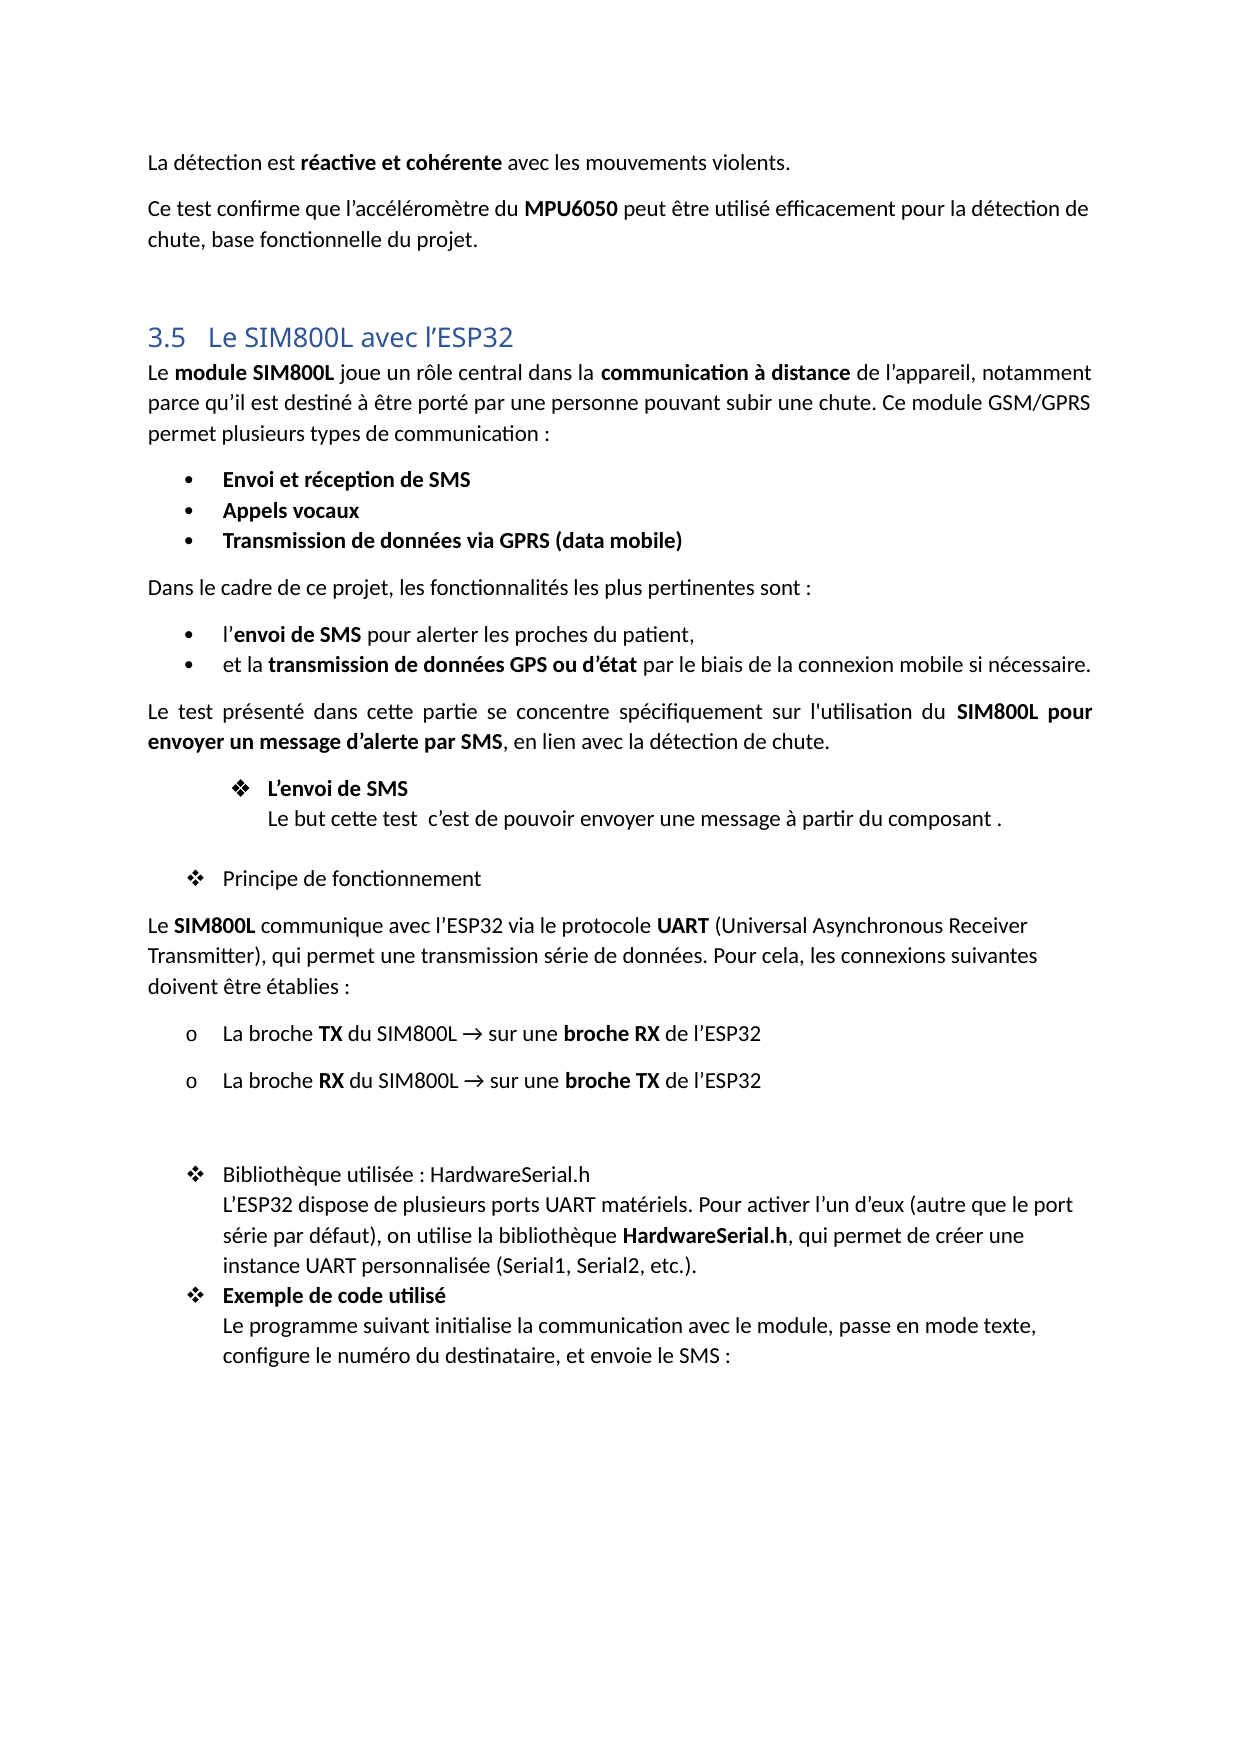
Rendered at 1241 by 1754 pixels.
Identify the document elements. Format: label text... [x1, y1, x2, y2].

subtitle Le SIM800L avec l’ESP32 [148, 318, 1093, 355]
list L’envoi de SMS [230, 774, 1093, 802]
list Le programme suivant initialise la communication avec le module, passe en mode texte, configure le numéro du destinataire, et envoie le SMS : [223, 1311, 1093, 1369]
list Transmission de données via GPRS (data mobile) [185, 526, 1093, 554]
list Exemple de code utilisé [185, 1281, 1093, 1309]
text Dans le cadre de ce projet, les fonctionnalités les plus pertinentes sont : [148, 573, 1093, 601]
list L’ESP32 dispose de plusieurs ports UART matériels. Pour activer l’un d’eux (autre que le port série par défaut), on utilise la bibliothèque HardwareSerial.h, qui permet de créer une instance UART personnalisée (Serial1, Serial2, etc.). [223, 1191, 1093, 1279]
list La broche RX du SIM800L → sur une broche TX de l’ESP32 [185, 1066, 1093, 1094]
text Le SIM800L communique avec l’ESP32 via le protocole UART (Universal Asynchronous Receiver Transmitter), qui permet une transmission série de données. Pour cela, les connexions suivantes doivent être établies : [148, 911, 1093, 1000]
text Le module SIM800L joue un rôle central dans la communication à distance de l’appareil, notamment parce qu’il est destiné à être porté par une personne pouvant subir une chute. Ce module GSM/GPRS permet plusieurs types de communication : [148, 358, 1093, 447]
list Envoi et réception de SMS [185, 466, 1093, 493]
list et la transmission de données GPS ou d’état par le biais de la connexion mobile si nécessaire. [185, 650, 1093, 678]
list Bibliothèque utilisée : HardwareSerial.h [185, 1160, 1093, 1188]
list Appels vocaux [185, 496, 1093, 524]
list La broche TX du SIM800L → sur une broche RX de l’ESP32 [185, 1019, 1093, 1047]
text La détection est réactive et cohérente avec les mouvements violents. [148, 148, 1093, 176]
list l’envoi de SMS pour alerter les proches du patient, [185, 620, 1093, 648]
list Principe de fonctionnement [185, 864, 1093, 892]
text Ce test confirme que l’accéléromètre du MPU6050 peut être utilisé efficacement pour la détection de chute, base fonctionnelle du projet. [148, 194, 1093, 253]
list Le but cette test c’est de pouvoir envoyer une message à partir du composant . [268, 804, 1093, 832]
text Le test présenté dans cette partie se concentre spécifiquement sur l'utilisation du SIM800L pour envoyer un message d’alerte par SMS, en lien avec la détection de chute. [148, 697, 1093, 755]
